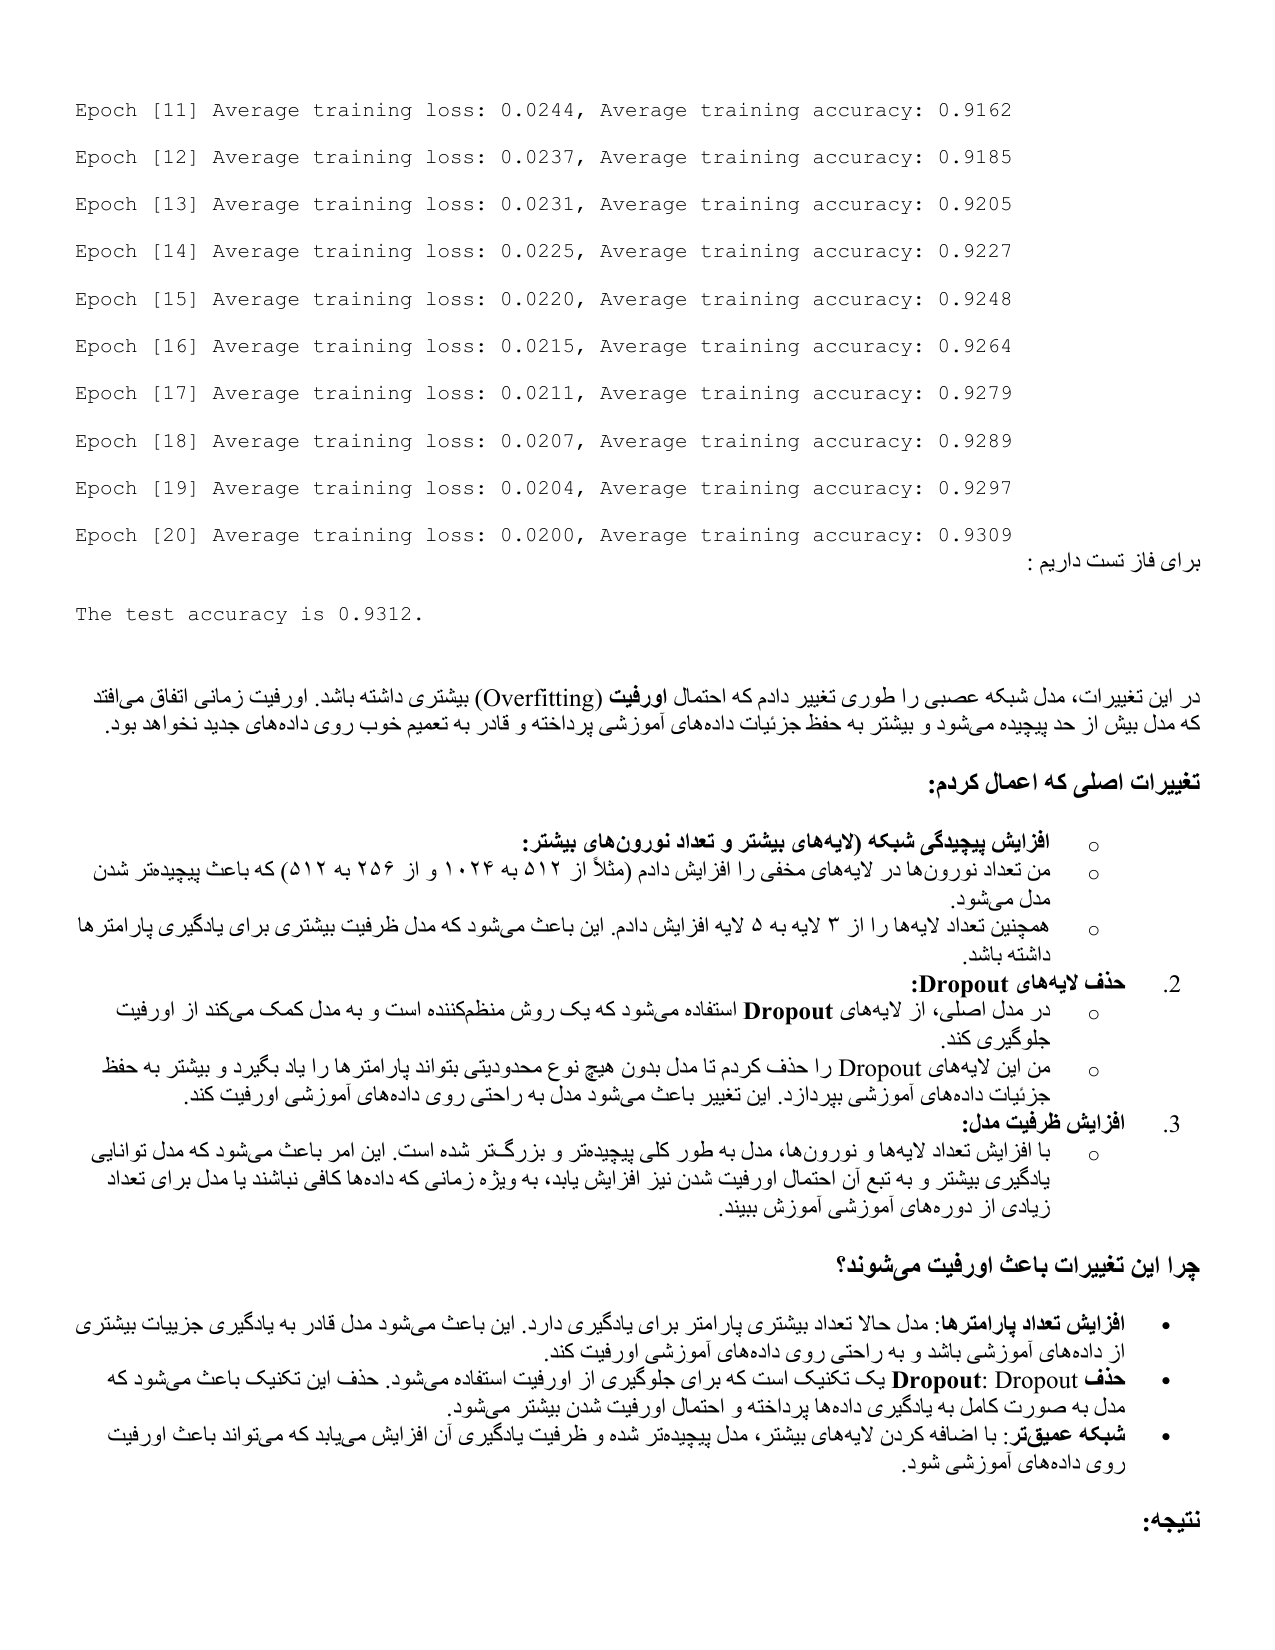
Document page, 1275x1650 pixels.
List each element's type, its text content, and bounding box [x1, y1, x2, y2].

text Epoch [12] Average training loss: 0.0237, Average training accuracy: 0.9185 [75, 146, 1200, 169]
text Epoch [19] Average training loss: 0.0204, Average training accuracy: 0.9297 [75, 477, 1200, 501]
text تغییرات اصلی که اعمال کردم: [75, 768, 1200, 799]
list در مدل اصلی، از لایه‌های Dropout استفاده می‌شود که یک روش منظم‌کننده است و به مدل کمک می‌کند از اورفیت جلوگیری کند. [75, 997, 1087, 1054]
text چرا این تغییرات باعث اورفیت می‌شوند؟ [75, 1251, 1200, 1282]
list حذف لایه‌های Dropout: [75, 970, 1162, 997]
list افزایش ظرفیت مدل: [75, 1110, 1162, 1138]
list من این لایه‌های Dropout را حذف کردم تا مدل بدون هیچ نوع محدودیتی بتواند پارامترها را یاد بگیرد و بیشتر به حفظ جزئیات داده‌های آموزشی بپردازد. این تغییر باعث می‌شود مدل به راحتی روی داده‌های آموزشی اورفیت کند. [75, 1054, 1087, 1110]
text Epoch [18] Average training loss: 0.0207, Average training accuracy: 0.9289 [75, 430, 1200, 453]
text Epoch [14] Average training loss: 0.0225, Average training accuracy: 0.9227 [75, 241, 1200, 264]
list حذف Dropout: Dropout یک تکنیک است که برای جلوگیری از اورفیت استفاده می‌شود. حذف این تکنیک باعث می‌شود که مدل به صورت کامل به یادگیری داده‌ها پرداخته و احتمال اورفیت شدن بیشتر می‌شود. [75, 1367, 1162, 1422]
text Epoch [16] Average training loss: 0.0215, Average training accuracy: 0.9264 [75, 335, 1200, 359]
text Epoch [17] Average training loss: 0.0211, Average training accuracy: 0.9279 [75, 382, 1200, 406]
list شبکه عمیق‌تر: با اضافه کردن لایه‌های بیشتر، مدل پیچیده‌تر شده و ظرفیت یادگیری آن افزایش می‌یابد که می‌تواند باعث اورفیت روی داده‌های آموزشی شود. [75, 1422, 1162, 1477]
text در این تغییرات، مدل شبکه عصبی را طوری تغییر دادم که احتمال اورفیت (Overfitting) بیشتری داشته باشد. اورفیت زمانی اتفاق می‌افتد که مدل بیش از حد پیچیده می‌شود و بیشتر به حفظ جزئیات داده‌های آموزشی پرداخته و قادر به تعمیم خوب روی داده‌های جدید نخواهد بود. [75, 684, 1200, 739]
text نتیجه: [75, 1507, 1200, 1538]
list با افزایش تعداد لایه‌ها و نورون‌ها، مدل به طور کلی پیچیده‌تر و بزرگ‌تر شده است. این امر باعث می‌شود که مدل توانایی یادگیری بیشتر و به تبع آن احتمال اورفیت شدن نیز افزایش یابد، به ویژه زمانی که داده‌ها کافی نباشند یا مدل برای تعداد زیادی از دوره‌های آموزشی آموزش ببیند. [75, 1138, 1087, 1222]
text Epoch [20] Average training loss: 0.0200, Average training accuracy: 0.9309 [75, 524, 1200, 548]
text Epoch [11] Average training loss: 0.0244, Average training accuracy: 0.9162 [75, 99, 1200, 122]
text برای فاز تست داریم : [75, 548, 1200, 576]
text Epoch [13] Average training loss: 0.0231, Average training accuracy: 0.9205 [75, 193, 1200, 217]
text Epoch [15] Average training loss: 0.0220, Average training accuracy: 0.9248 [75, 288, 1200, 311]
list همچنین تعداد لایه‌ها را از ۳ لایه به ۵ لایه افزایش دادم. این باعث می‌شود که مدل ظرفیت بیشتری برای یادگیری پارامترها داشته باشد. [75, 913, 1087, 970]
text The test accuracy is 0.9312. [75, 603, 1200, 627]
list افزایش پیچیدگی شبکه (لایه‌های بیشتر و تعداد نورون‌های بیشتر: [75, 829, 1087, 857]
list افزایش تعداد پارامترها: مدل حالا تعداد بیشتری پارامتر برای یادگیری دارد. این باعث می‌شود مدل قادر به یادگیری جزییات بیشتری از داده‌های آموزشی باشد و به راحتی روی داده‌های آموزشی اورفیت کند. [75, 1311, 1162, 1367]
list من تعداد نورون‌ها در لایه‌های مخفی را افزایش دادم (مثلاً از ۵۱۲ به ۱۰۲۴ و از ۲۵۶ به ۵۱۲) که باعث پیچیده‌تر شدن مدل می‌شود. [75, 857, 1087, 913]
